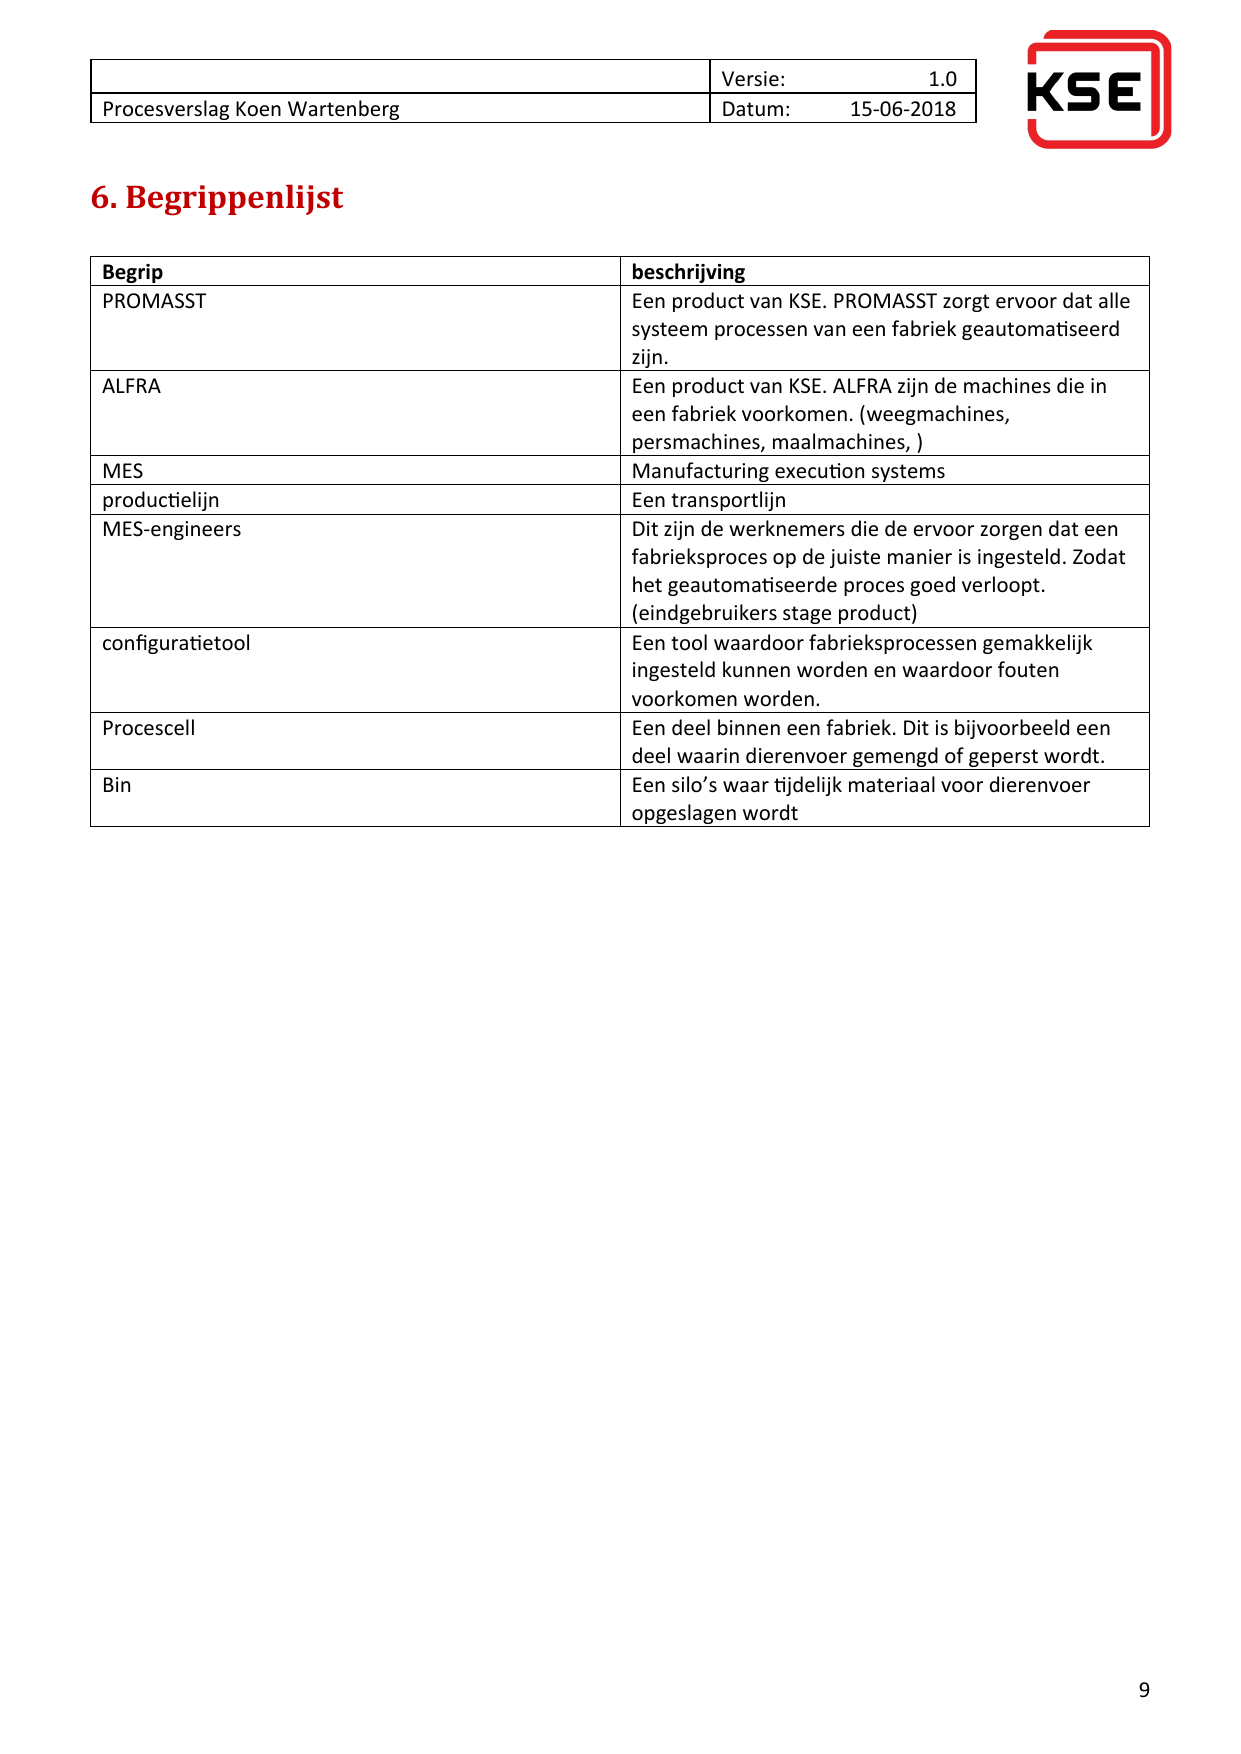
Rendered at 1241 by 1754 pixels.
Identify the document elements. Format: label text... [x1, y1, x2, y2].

table_cell ALFRA [91, 371, 620, 455]
table_cell Een tool waardoor fabrieksprocessen gemakkelijk ingesteld kunnen worden en waardoor fouten voorkomen worden. [621, 628, 1149, 712]
table_header Begrip [91, 257, 620, 285]
table_cell Manufacturing execution systems [621, 456, 1149, 484]
table_cell Een silo’s waar tijdelijk materiaal voor dierenvoer opgeslagen wordt [621, 770, 1149, 826]
subtitle Begrippenlijst [90, 176, 1150, 216]
table_cell Een product van KSE. ALFRA zijn de machines die in een fabriek voorkomen. (weegmachines, persmachines, maalmachines, ) [621, 371, 1149, 455]
table_header beschrijving [621, 257, 1149, 285]
picture [1027, 30, 1172, 149]
table_cell MES [91, 456, 620, 484]
table_cell MES-engineers [91, 515, 620, 627]
table_cell Dit zijn de werknemers die de ervoor zorgen dat een fabrieksproces op de juiste manier is ingesteld. Zodat het geautomatiseerde proces goed verloopt. (eindgebruikers stage product) [621, 515, 1149, 627]
table_cell configuratietool [91, 628, 620, 712]
table_cell PROMASST [91, 286, 620, 370]
table_cell Een transportlijn [621, 485, 1149, 513]
table_cell Bin [91, 770, 620, 826]
table_cell Een deel binnen een fabriek. Dit is bijvoorbeeld een deel waarin dierenvoer gemengd of geperst wordt. [621, 713, 1149, 769]
table_cell Procescell [91, 713, 620, 769]
table_cell productielijn [91, 485, 620, 513]
table_cell Een product van KSE. PROMASST zorgt ervoor dat alle systeem processen van een fabriek geautomatiseerd zijn. [621, 286, 1149, 370]
